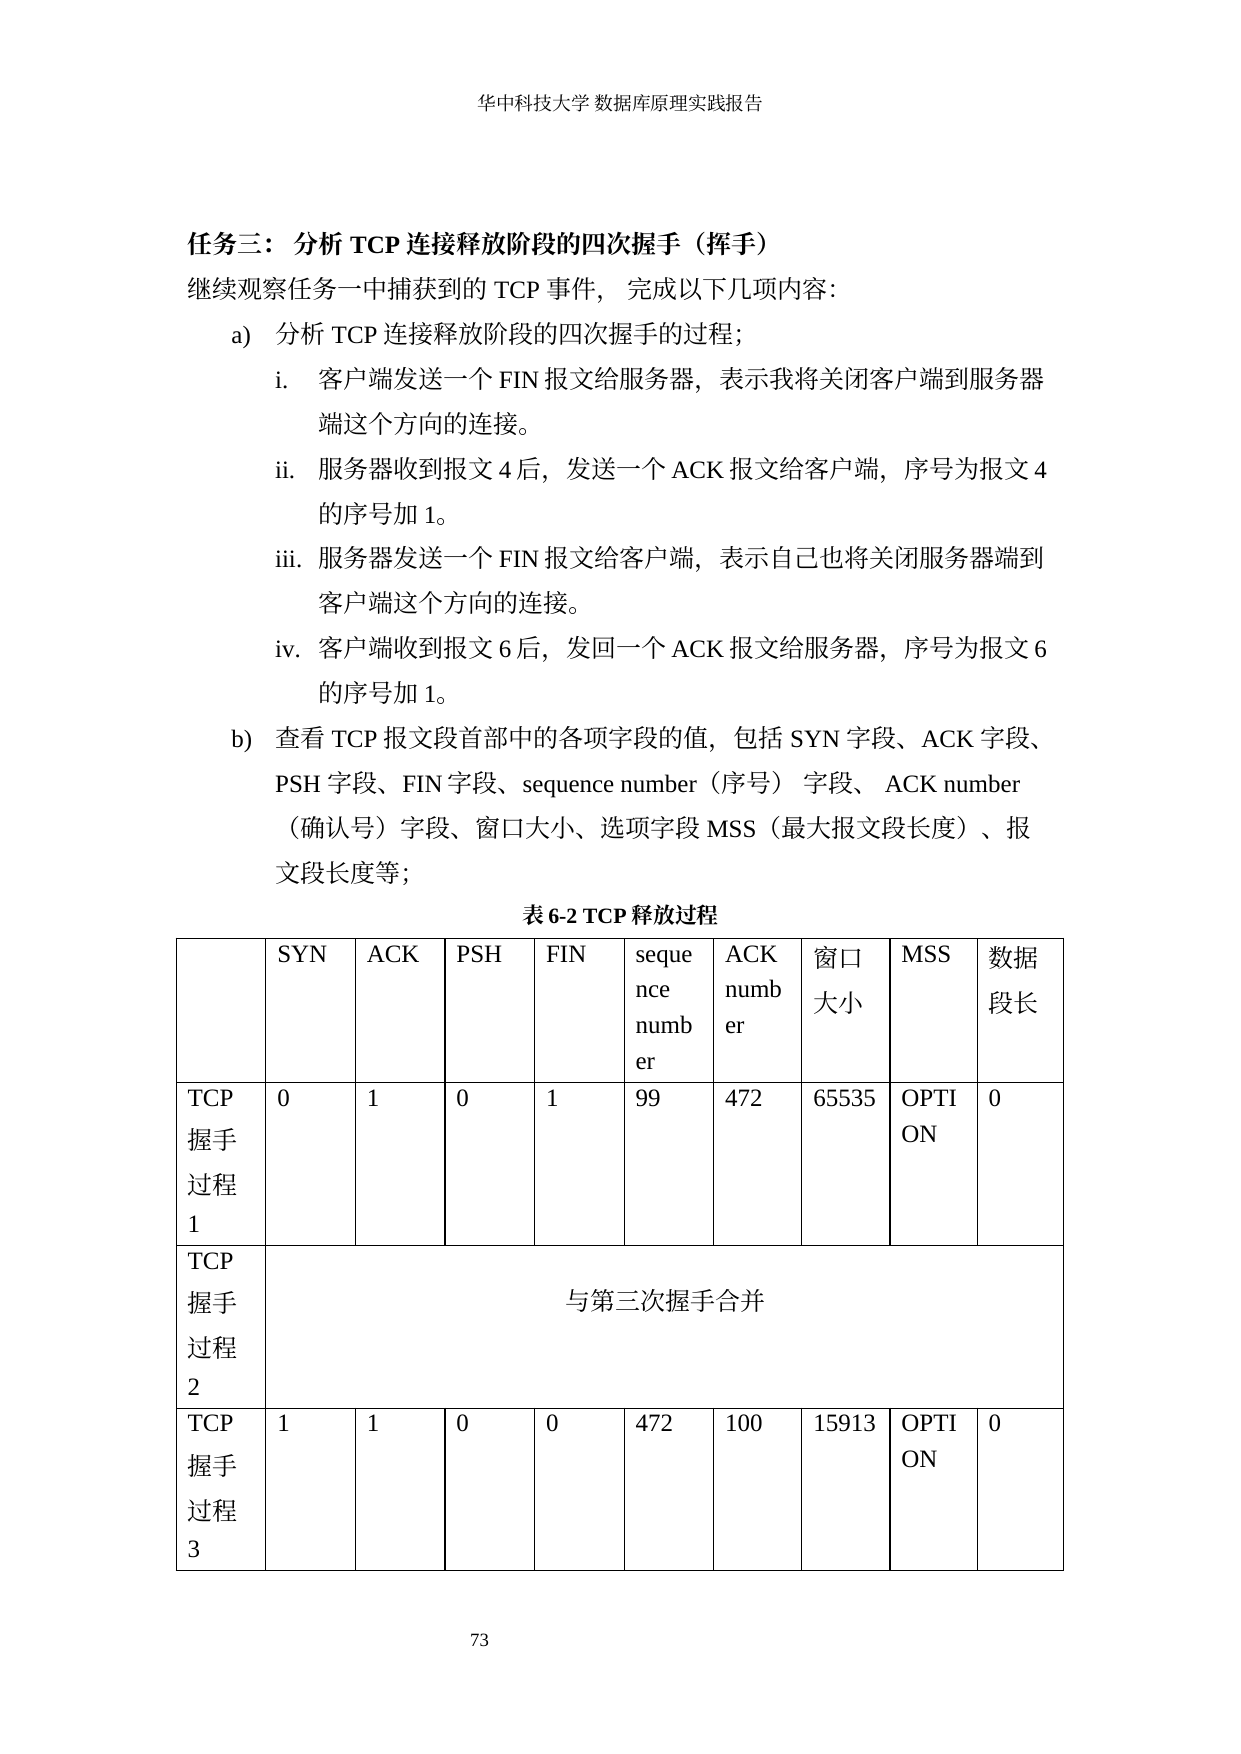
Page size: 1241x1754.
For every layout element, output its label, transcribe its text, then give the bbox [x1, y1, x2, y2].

table_header ACK [356, 939, 444, 1082]
table_cell TCP握手过程2 [177, 1246, 265, 1407]
table_header FIN [535, 939, 624, 1082]
table_header [177, 939, 265, 1082]
table_cell OPTION [891, 1083, 977, 1245]
table_cell 472 [625, 1409, 713, 1570]
text 表6-2 TCP释放过程 [187, 898, 1053, 930]
table_cell 1 [266, 1409, 355, 1570]
table_cell 100 [714, 1409, 801, 1570]
table_header sequence number [625, 939, 713, 1082]
table_cell 0 [446, 1409, 534, 1570]
table_cell 0 [266, 1083, 355, 1245]
table_cell TCP握手过程1 [177, 1083, 265, 1245]
table_header PSH [446, 939, 534, 1082]
list 服务器发送一个FIN报文给客户端，表示自己也将关闭服务器端到客户端这个方向的连接。 [275, 539, 1053, 620]
table_header 窗口大小 [802, 939, 889, 1082]
table_cell 0 [978, 1083, 1063, 1245]
table_header MSS [891, 939, 977, 1082]
table_cell 1 [535, 1083, 624, 1245]
list 客户端发送一个FIN报文给服务器，表示我将关闭客户端到服务器端这个方向的连接。 [275, 359, 1053, 440]
table_cell 472 [714, 1083, 801, 1245]
text 继续观察任务一中捕获到的 TCP 事件， 完成以下几项内容： [187, 270, 1053, 306]
table_cell 1 [356, 1409, 444, 1570]
table_cell TCP握手过程3 [177, 1409, 265, 1570]
table_cell 65535 [802, 1083, 889, 1245]
table_cell 99 [625, 1083, 713, 1245]
table_header SYN [266, 939, 355, 1082]
table_cell OPTION [891, 1409, 977, 1570]
list 分析 TCP 连接释放阶段的四次握手的过程； [231, 315, 1053, 351]
table_cell 1 [356, 1083, 444, 1245]
table_cell 0 [978, 1409, 1063, 1570]
table_header ACK number [714, 939, 801, 1082]
text 任务三： 分析 TCP 连接释放阶段的四次握手（挥手） [187, 225, 1053, 261]
table_cell 0 [446, 1083, 534, 1245]
list 查看 TCP 报文段首部中的各项字段的值，包括 SYN 字段、ACK 字段、PSH 字段、FIN字段、sequence number（序号） 字段、 ACK number（确认号）字段、窗口大小、选项字段 MSS（最大报文段长度）、报文段长度等； [231, 719, 1053, 889]
table_cell 15913 [802, 1409, 889, 1570]
list 客户端收到报文6后，发回一个ACK报文给服务器，序号为报文6的序号加1。 [275, 629, 1053, 710]
table_header 数据段长 [978, 939, 1063, 1082]
table_cell 与第三次握手合并 [266, 1246, 1063, 1407]
list 服务器收到报文4后，发送一个ACK报文给客户端，序号为报文4的序号加1。 [275, 449, 1053, 530]
table_cell 0 [535, 1409, 624, 1570]
